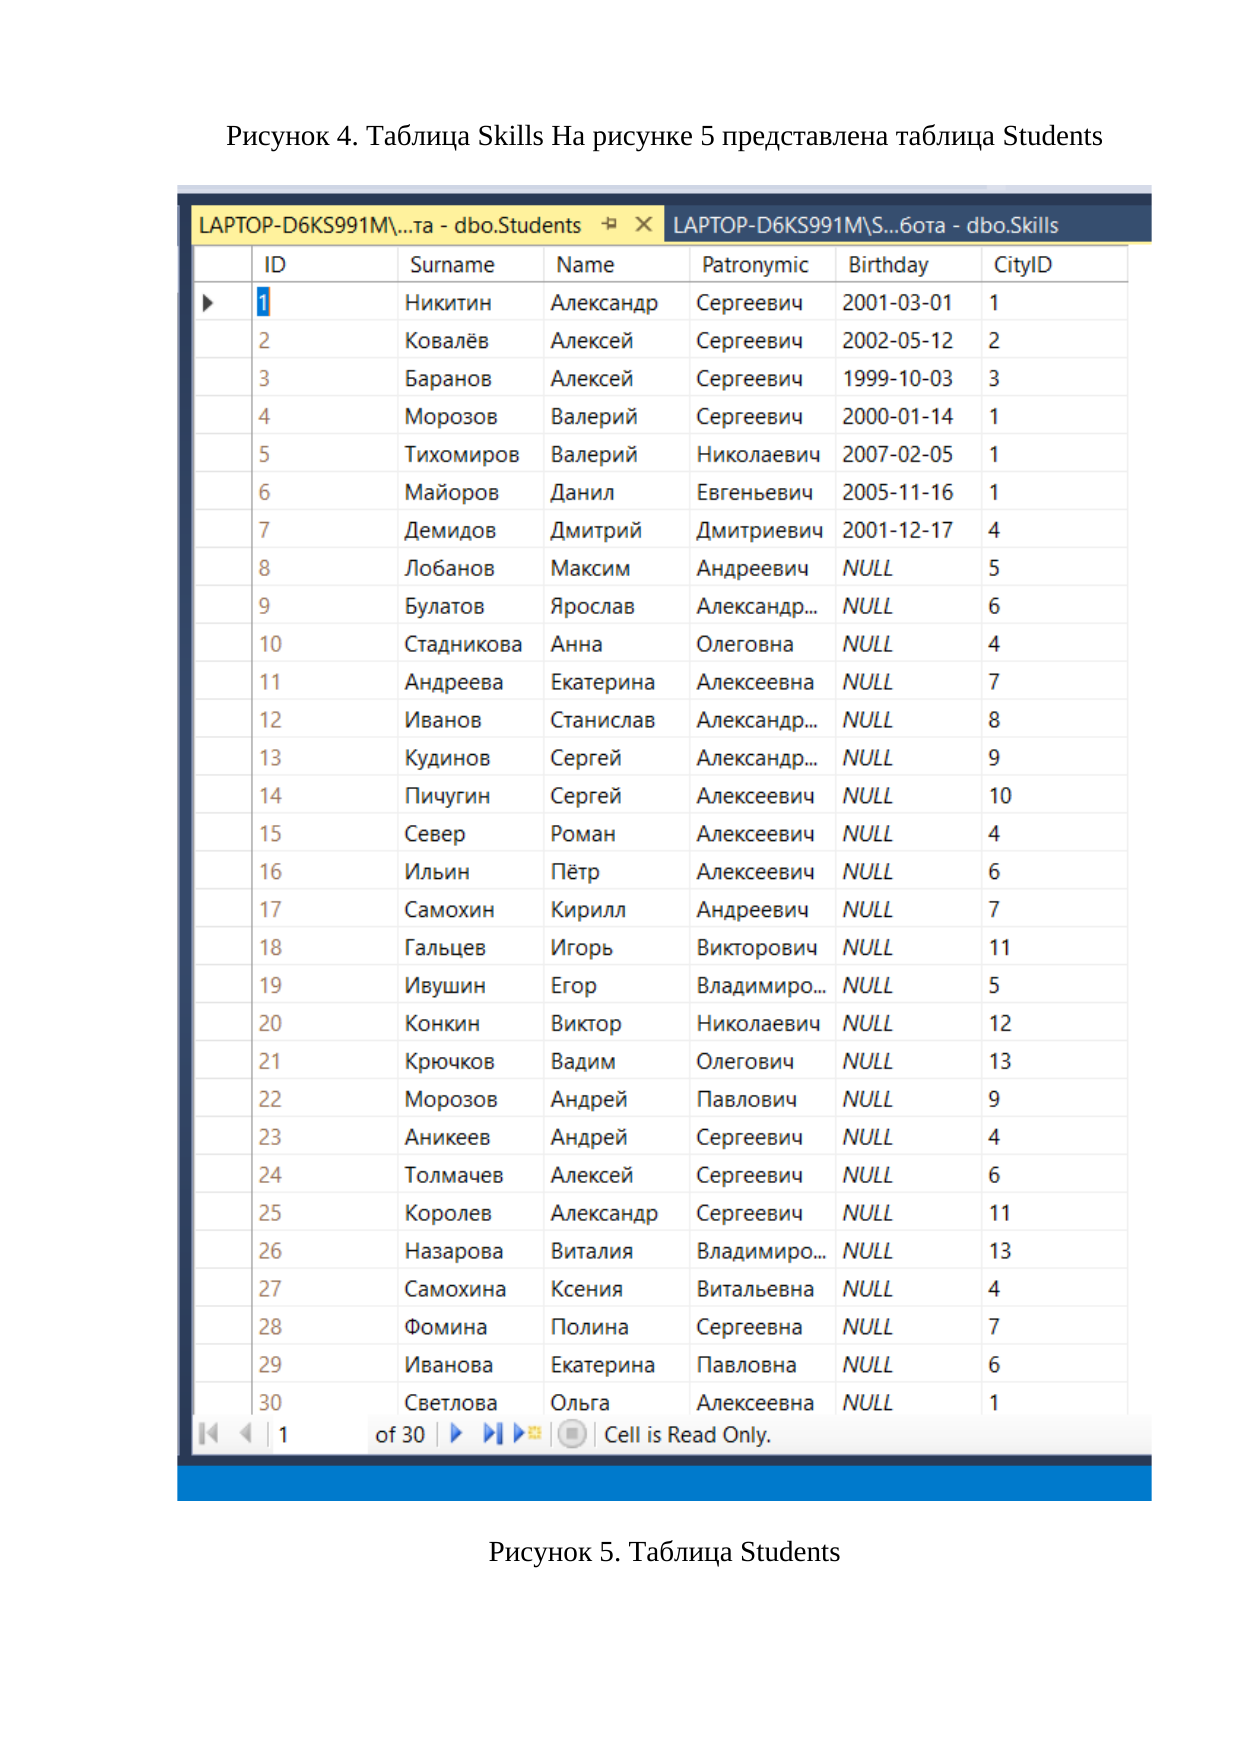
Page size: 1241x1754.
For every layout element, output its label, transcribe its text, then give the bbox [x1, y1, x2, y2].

picture [177, 185, 1152, 1501]
text Рисунок 4. Таблица Skills На рисунке 5 представлена таблица Students [177, 118, 1152, 152]
text Рисунок 5. Таблица Students [177, 1534, 1152, 1568]
